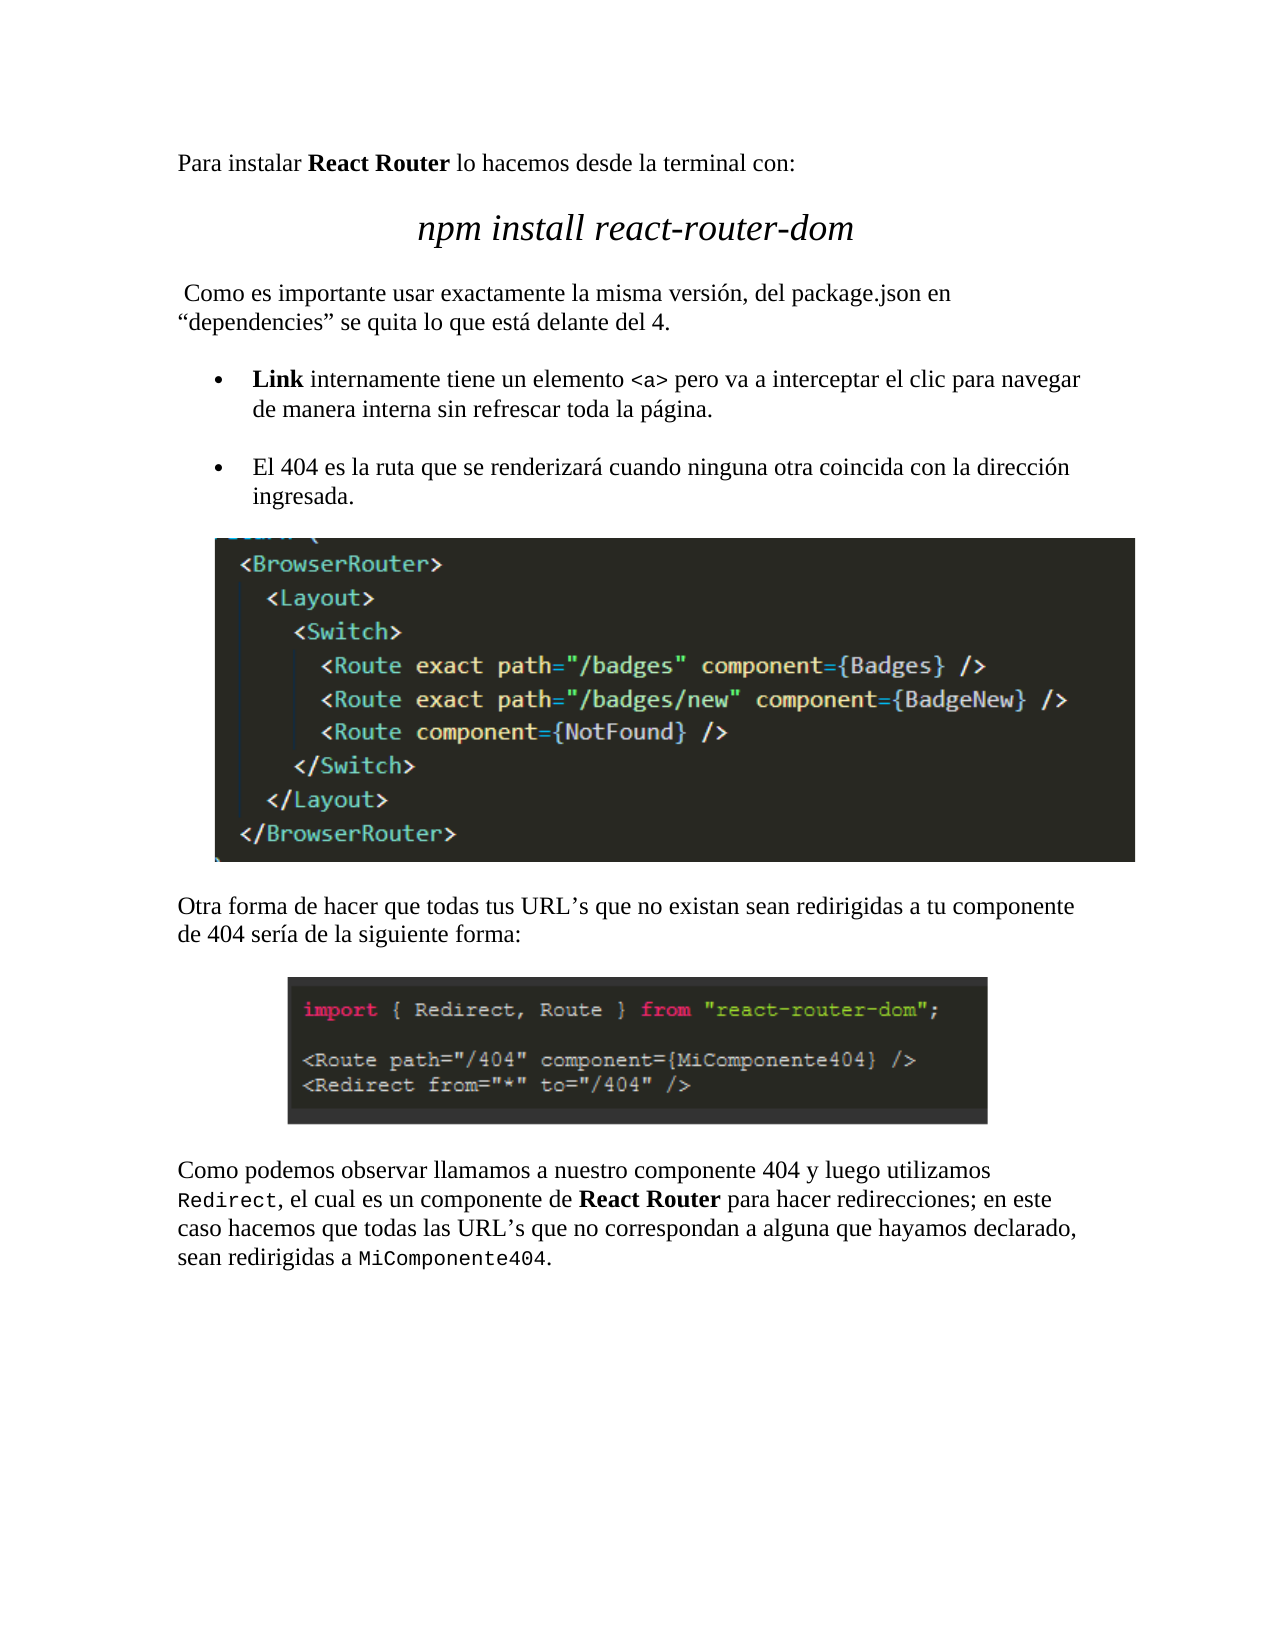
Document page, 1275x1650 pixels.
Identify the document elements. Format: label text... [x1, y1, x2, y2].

text Para instalar React Router lo hacemos desde la terminal con: [177, 148, 1098, 176]
picture [287, 977, 988, 1126]
text Otra forma de hacer que todas tus URL’s que no existan sean redirigidas a tu componente de 404 sería de la siguiente forma: [177, 891, 1098, 948]
list Link internamente tiene un elemento <a> pero va a interceptar el clic para navegar de manera interna sin refrescar toda la página. [215, 364, 1098, 423]
text Como es importante usar exactamente la misma versión, del package.json en “dependencies” se quita lo que está delante del 4. [177, 278, 1098, 335]
text Como podemos observar llamamos a nuestro componente 404 y luego utilizamos Redirect, el cual es un componente de React Router para hacer redirecciones; en este caso hacemos que todas las URL’s que no correspondan a alguna que hayamos declarado, sean redirigidas a MiComponente404. [177, 1155, 1098, 1272]
picture [214, 538, 1136, 862]
list El 404 es la ruta que se renderizará cuando ninguna otra coincida con la dirección ingresada. [215, 452, 1098, 509]
text npm install react-router-dom [177, 206, 1098, 249]
